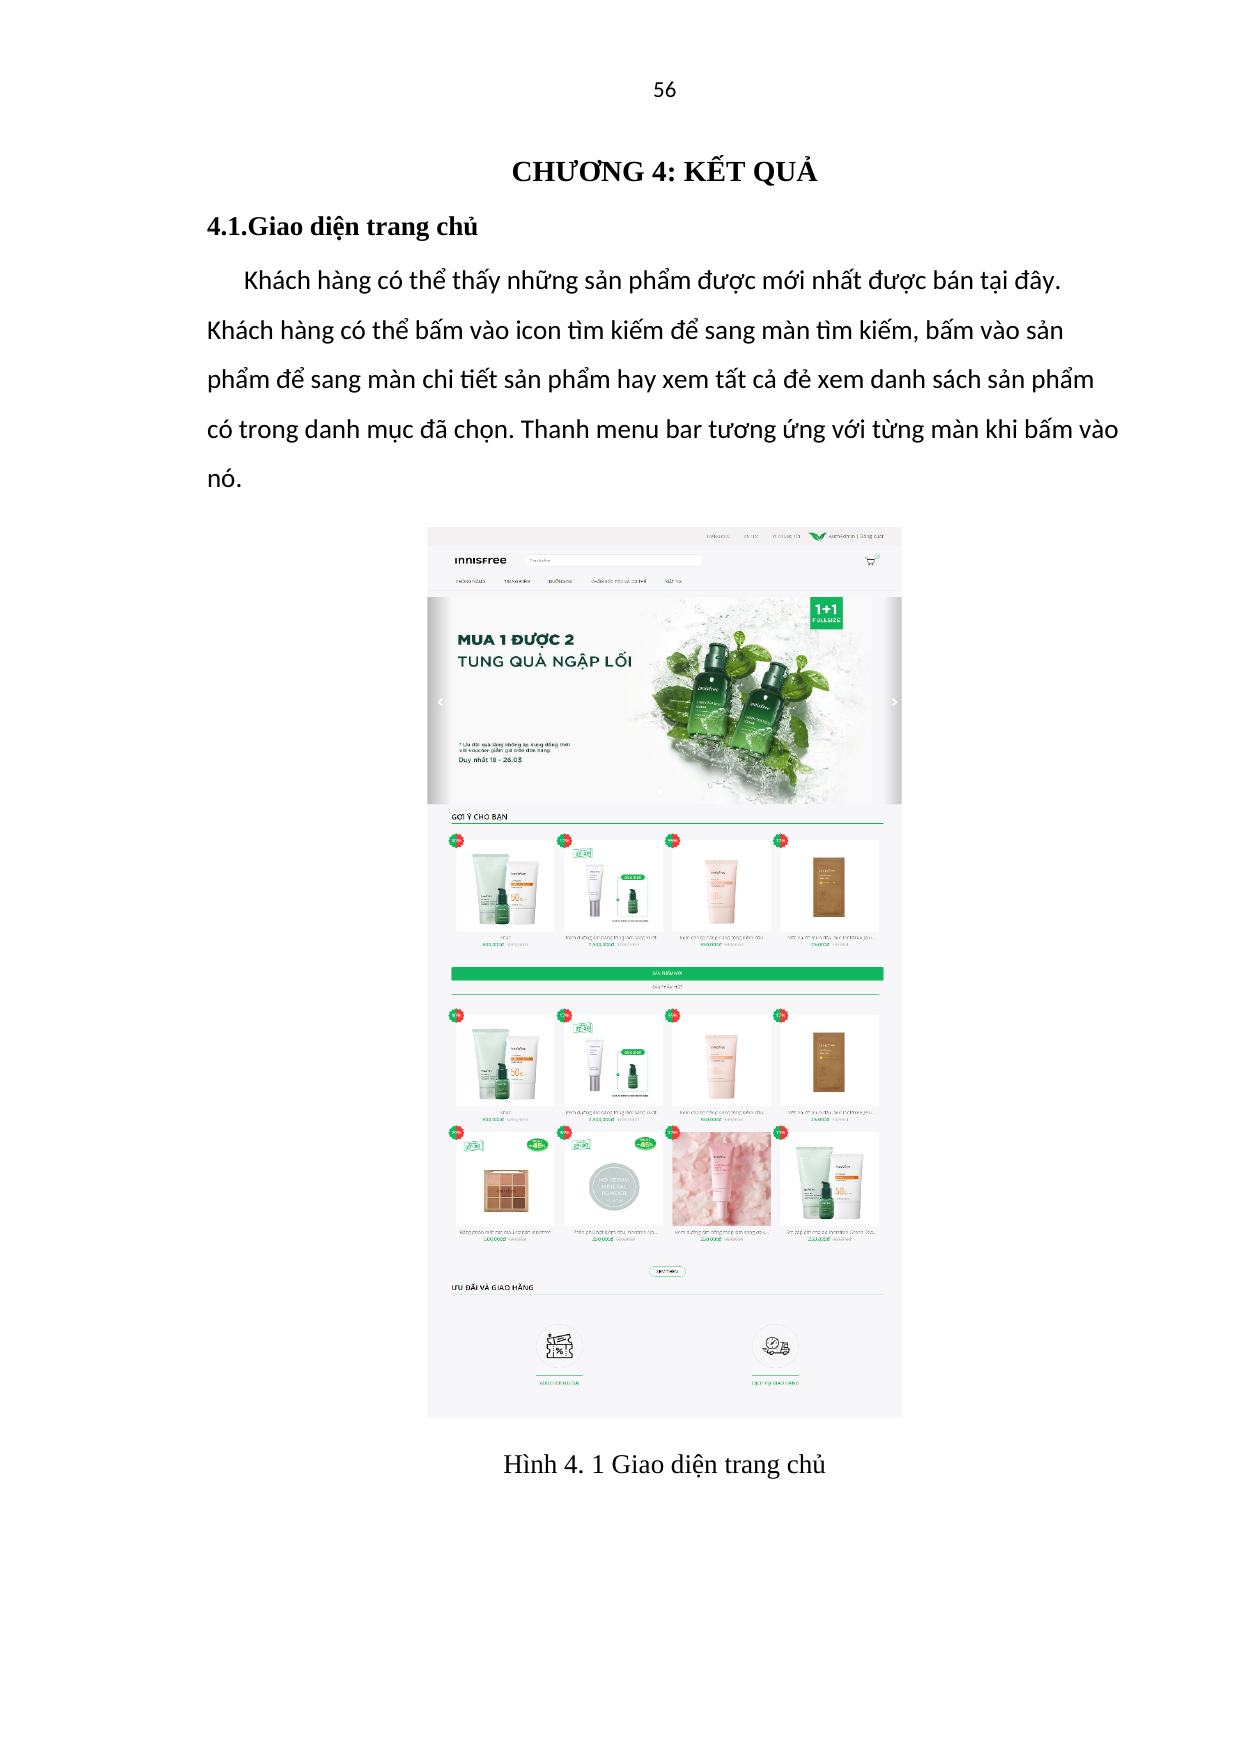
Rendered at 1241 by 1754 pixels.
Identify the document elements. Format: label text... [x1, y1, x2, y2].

text Hình 4. 1 Giao diện trang chủ [207, 1448, 1122, 1479]
picture [427, 527, 902, 1418]
subtitle Giao diện trang chủ [207, 211, 1122, 242]
text Khách hàng có thể thấy những sản phẩm được mới nhất được bán tại đây. Khách hàng có thể bấm vào icon tìm kiếm để sang màn tìm kiếm, bấm vào sản phẩm để sang màn chi tiết sản phẩm hay xem tất cả đẻ xem danh sách sản phẩm có trong danh mục đã chọn. Thanh menu bar tương ứng với từng màn khi bấm vào nó. [207, 263, 1122, 494]
subtitle KẾT QUẢ [207, 154, 1122, 187]
